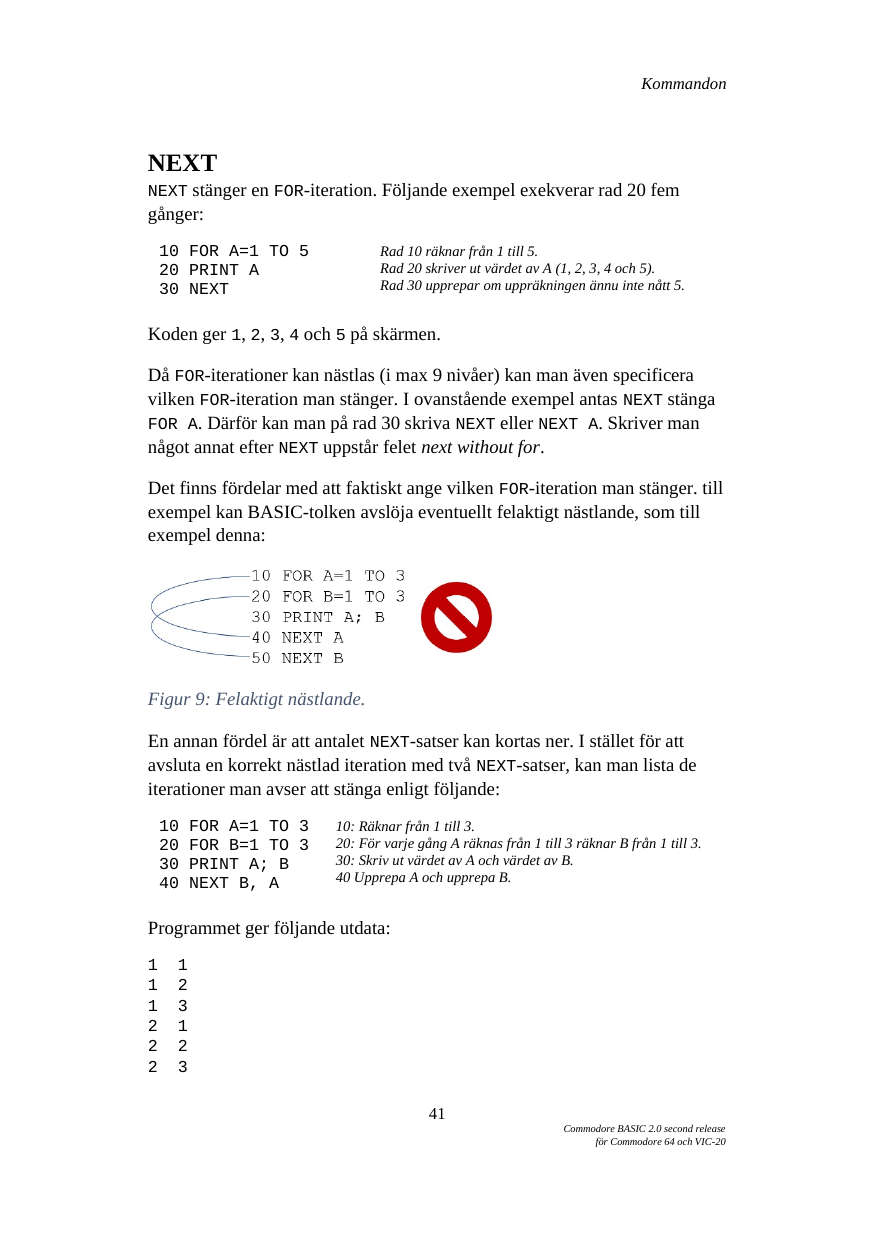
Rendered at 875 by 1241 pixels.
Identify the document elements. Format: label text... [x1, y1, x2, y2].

text Då FOR-iterationer kan nästlas (i max 9 nivåer) kan man även specificera vilken FOR-iteration man stänger. I ovanstående exempel antas NEXT stänga FOR A. Därför kan man på rad 30 skriva NEXT eller NEXT A. Skriver man något annat efter NEXT uppstår felet next without for. [148, 363, 726, 458]
subtitle NEXT [148, 148, 726, 176]
table_header 10 FOR A=1 TO 3 20 FOR B=1 TO 3 30 PRINT A; B 40 NEXT B, A [148, 818, 324, 893]
picture [147, 564, 496, 669]
text En annan fördel är att antalet NEXT-satser kan kortas ner. I stället för att avsluta en korrekt nästlad iteration med två NEXT-satser, kan man lista de iterationer man avser att stänga enligt följande: [148, 730, 726, 800]
table_header 10 FOR A=1 TO 5 20 PRINT A 30 NEXT [148, 243, 369, 299]
table_header Rad 10 räknar från 1 till 5. Rad 20 skriver ut värdet av A (1, 2, 3, 4 och 5). Rad 30 upprepar om uppräkningen ännu inte nått 5. [369, 243, 725, 299]
text Det finns fördelar med att faktiskt ange vilken FOR-iteration man stänger. till exempel kan BASIC-tolken avslöja eventuellt felaktigt nästlande, som till exempel denna: [148, 477, 726, 546]
text Koden ger 1, 2, 3, 4 och 5 på skärmen. [148, 299, 726, 345]
text Programmet ger följande utdata: [148, 893, 726, 938]
text Figur 9: Felaktigt nästlande. [148, 687, 726, 709]
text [148, 957, 726, 1077]
text NEXT stänger en FOR-iteration. Följande exempel exekverar rad 20 fem gånger: [148, 179, 726, 224]
table_header 10: Räknar från 1 till 3. 20: För varje gång A räknas från 1 till 3 räknar B från 1 till 3. 30: Skriv ut värdet av A och värdet av B. 40 Upprepa A och upprepa B. [324, 818, 725, 893]
